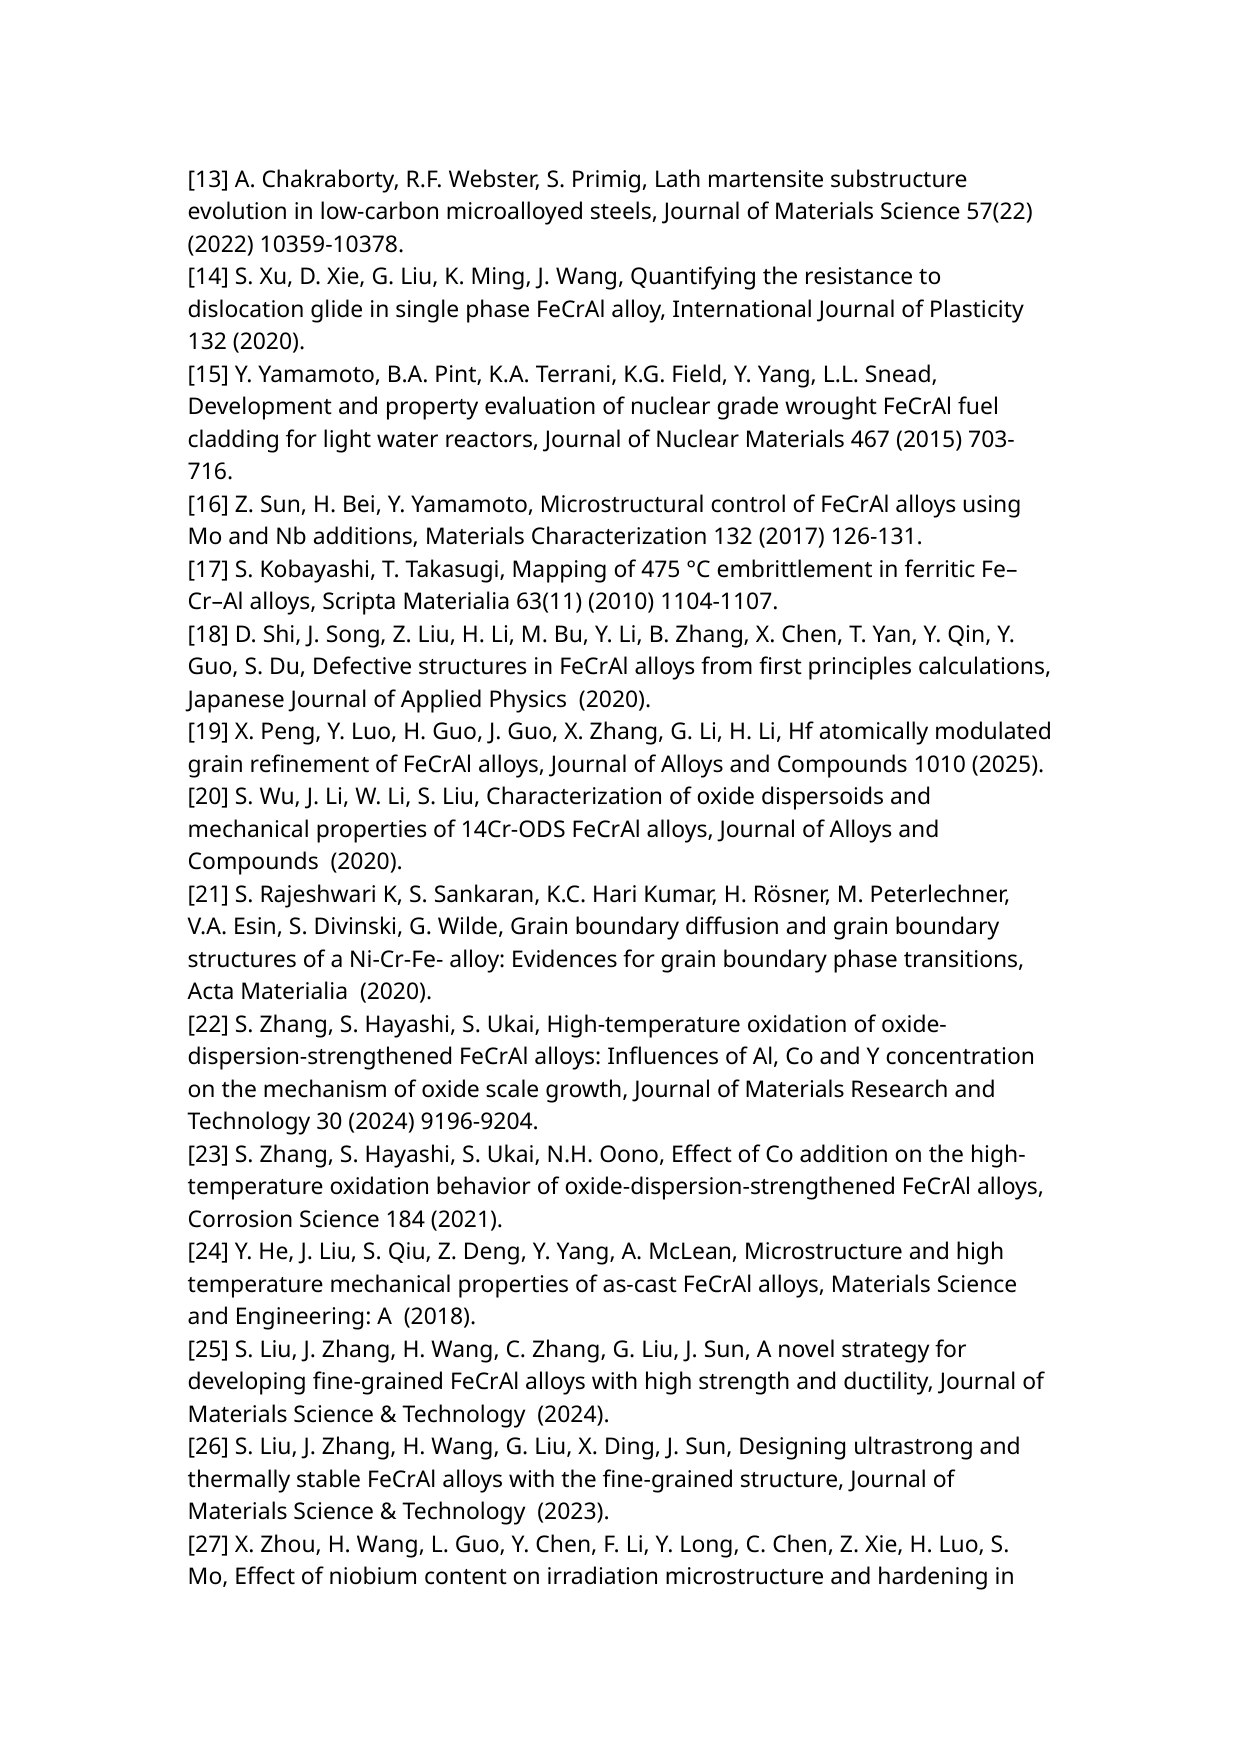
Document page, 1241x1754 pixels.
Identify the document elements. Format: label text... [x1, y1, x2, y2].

text [25] S. Liu, J. Zhang, H. Wang, C. Zhang, G. Liu, J. Sun, A novel strategy for developing fine-grained FeCrAl alloys with high strength and ductility, Journal of Materials Science & Technology (2024). [187, 1332, 1053, 1429]
text [18] D. Shi, J. Song, Z. Liu, H. Li, M. Bu, Y. Li, B. Zhang, X. Chen, T. Yan, Y. Qin, Y. Guo, S. Du, Defective structures in FeCrAl alloys from first principles calculations, Japanese Journal of Applied Physics (2020). [187, 617, 1053, 714]
text [16] Z. Sun, H. Bei, Y. Yamamoto, Microstructural control of FeCrAl alloys using Mo and Nb additions, Materials Characterization 132 (2017) 126-131. [187, 487, 1053, 552]
text [20] S. Wu, J. Li, W. Li, S. Liu, Characterization of oxide dispersoids and mechanical properties of 14Cr-ODS FeCrAl alloys, Journal of Alloys and Compounds (2020). [187, 779, 1053, 877]
text [24] Y. He, J. Liu, S. Qiu, Z. Deng, Y. Yang, A. McLean, Microstructure and high temperature mechanical properties of as-cast FeCrAl alloys, Materials Science and Engineering: A (2018). [187, 1234, 1053, 1332]
text [21] S. Rajeshwari K, S. Sankaran, K.C. Hari Kumar, H. Rösner, M. Peterlechner, V.A. Esin, S. Divinski, G. Wilde, Grain boundary diffusion and grain boundary structures of a Ni-Cr-Fe- alloy: Evidences for grain boundary phase transitions, Acta Materialia (2020). [187, 877, 1053, 1007]
text [13] A. Chakraborty, R.F. Webster, S. Primig, Lath martensite substructure evolution in low-carbon microalloyed steels, Journal of Materials Science 57(22) (2022) 10359-10378. [187, 162, 1053, 259]
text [187, 1527, 1053, 1592]
text [22] S. Zhang, S. Hayashi, S. Ukai, High-temperature oxidation of oxide-dispersion-strengthened FeCrAl alloys: Influences of Al, Co and Y concentration on the mechanism of oxide scale growth, Journal of Materials Research and Technology 30 (2024) 9196-9204. [187, 1007, 1053, 1137]
text [14] S. Xu, D. Xie, G. Liu, K. Ming, J. Wang, Quantifying the resistance to dislocation glide in single phase FeCrAl alloy, International Journal of Plasticity 132 (2020). [187, 259, 1053, 357]
text [15] Y. Yamamoto, B.A. Pint, K.A. Terrani, K.G. Field, Y. Yang, L.L. Snead, Development and property evaluation of nuclear grade wrought FeCrAl fuel cladding for light water reactors, Journal of Nuclear Materials 467 (2015) 703-716. [187, 357, 1053, 487]
text [23] S. Zhang, S. Hayashi, S. Ukai, N.H. Oono, Effect of Co addition on the high-temperature oxidation behavior of oxide-dispersion-strengthened FeCrAl alloys, Corrosion Science 184 (2021). [187, 1137, 1053, 1234]
text [17] S. Kobayashi, T. Takasugi, Mapping of 475 °C embrittlement in ferritic Fe–Cr–Al alloys, Scripta Materialia 63(11) (2010) 1104-1107. [187, 552, 1053, 617]
text [19] X. Peng, Y. Luo, H. Guo, J. Guo, X. Zhang, G. Li, H. Li, Hf atomically modulated grain refinement of FeCrAl alloys, Journal of Alloys and Compounds 1010 (2025). [187, 714, 1053, 779]
text [26] S. Liu, J. Zhang, H. Wang, G. Liu, X. Ding, J. Sun, Designing ultrastrong and thermally stable FeCrAl alloys with the fine-grained structure, Journal of Materials Science & Technology (2023). [187, 1429, 1053, 1527]
